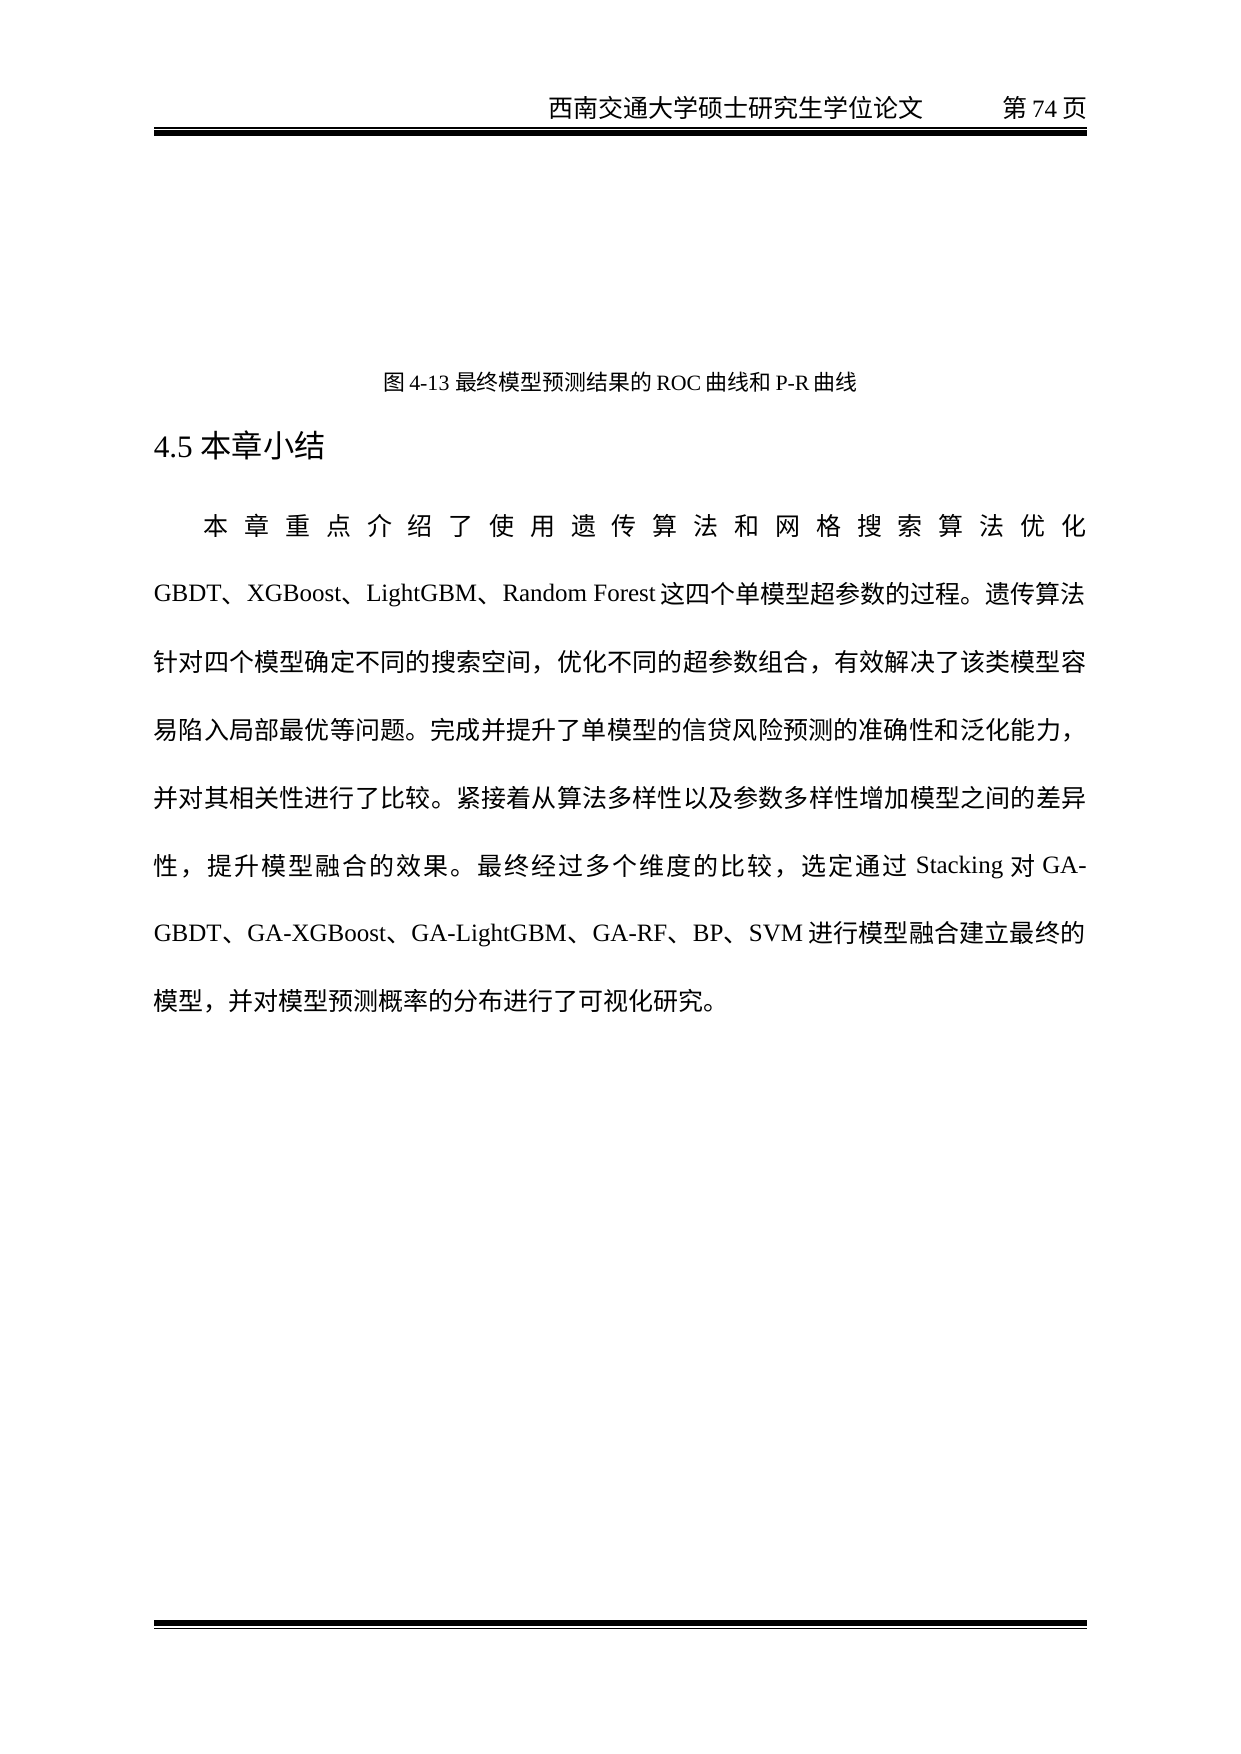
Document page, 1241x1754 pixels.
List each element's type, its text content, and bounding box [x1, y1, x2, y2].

subtitle 4.5 本章小结 [153, 410, 1087, 478]
text 图4-13 最终模型预测结果的ROC曲线和P-R曲线 [153, 364, 1087, 398]
text 本章重点介绍了使用遗传算法和网格搜索算法优化GBDT、XGBoost、LightGBM、Random Forest这四个单模型超参数的过程。遗传算法针对四个模型确定不同的搜索空间，优化不同的超参数组合，有效解决了该类模型容易陷入局部最优等问题。完成并提升了单模型的信贷风险预测的准确性和泛化能力，并对其相关性进行了比较。紧接着从算法多样性以及参数多样性增加模型之间的差异性，提升模型融合的效果。最终经过多个维度的比较，选定通过Stacking对GA-GBDT、GA-XGBoost、GA-LightGBM、GA-RF、BP、SVM进行模型融合建立最终的模型，并对模型预测概率的分布进行了可视化研究。 [153, 491, 1087, 1034]
